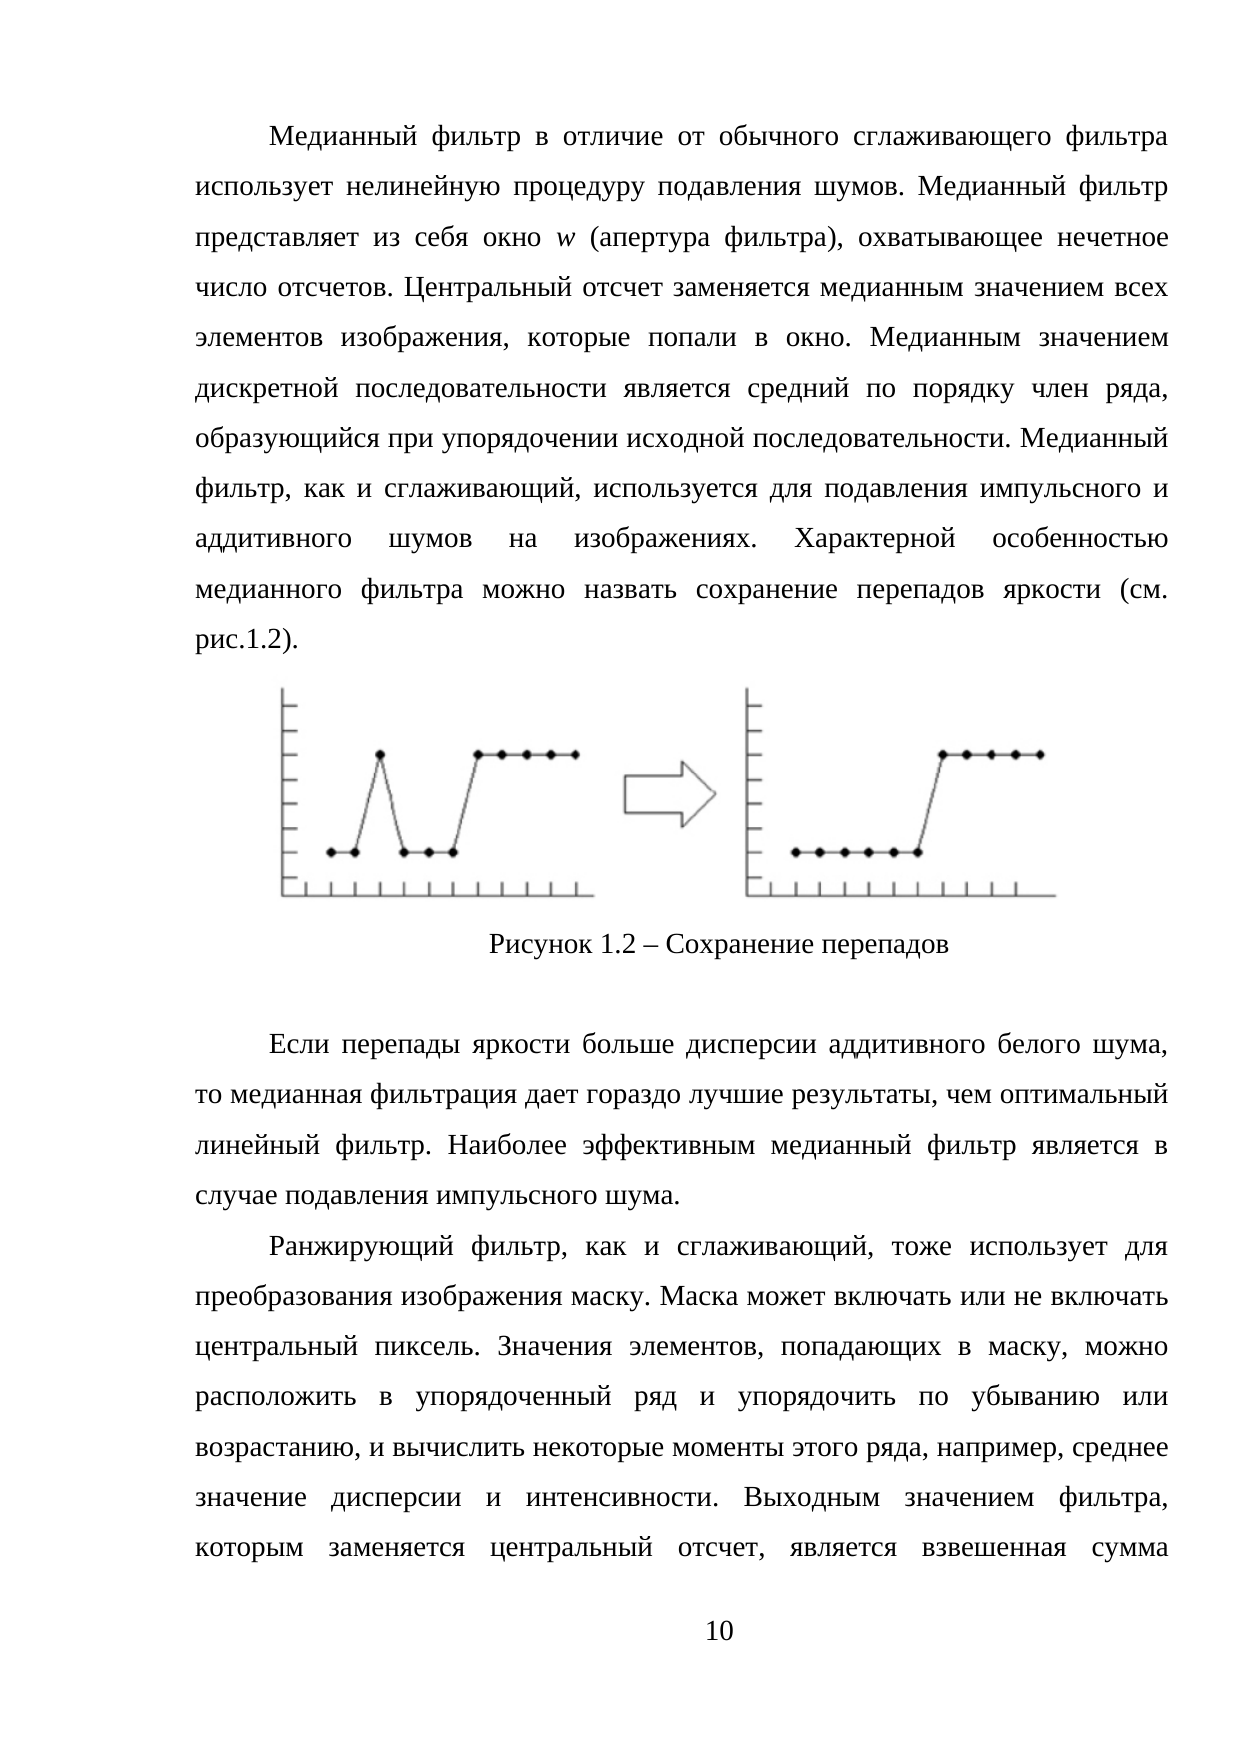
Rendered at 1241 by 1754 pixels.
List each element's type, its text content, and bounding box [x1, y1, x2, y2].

text Если перепады яркости больше дисперсии аддитивного белого шума, то медианная фильтрация дает гораздо лучшие результаты, чем оптимальный линейный фильтр. Наиболее эффективным медианный фильтр является в случае подавления импульсного шума. [195, 1026, 1169, 1211]
text Медианный фильтр в отличие от обычного сглаживающего фильтра использует нелинейную процедуру подавления шумов. Медианный фильтр представляет из себя окно w (апертура фильтра), охватывающее нечетное число отсчетов. Центральный отсчет заменяется медианным значением всех элементов изображения, которые попали в окно. Медианным значением дискретной последовательности является средний по порядку член ряда, образующийся при упорядочении исходной последовательности. Медианный фильтр, как и сглаживающий, используется для подавления импульсного и аддитивного шумов на изображениях. Характерной особенностью медианного фильтра можно назвать сохранение перепадов яркости (см. рис.1.2). [195, 118, 1169, 655]
picture [268, 671, 1074, 909]
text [195, 1228, 1169, 1563]
text Рисунок 1.2 – Сохранение перепадов [195, 926, 1169, 959]
